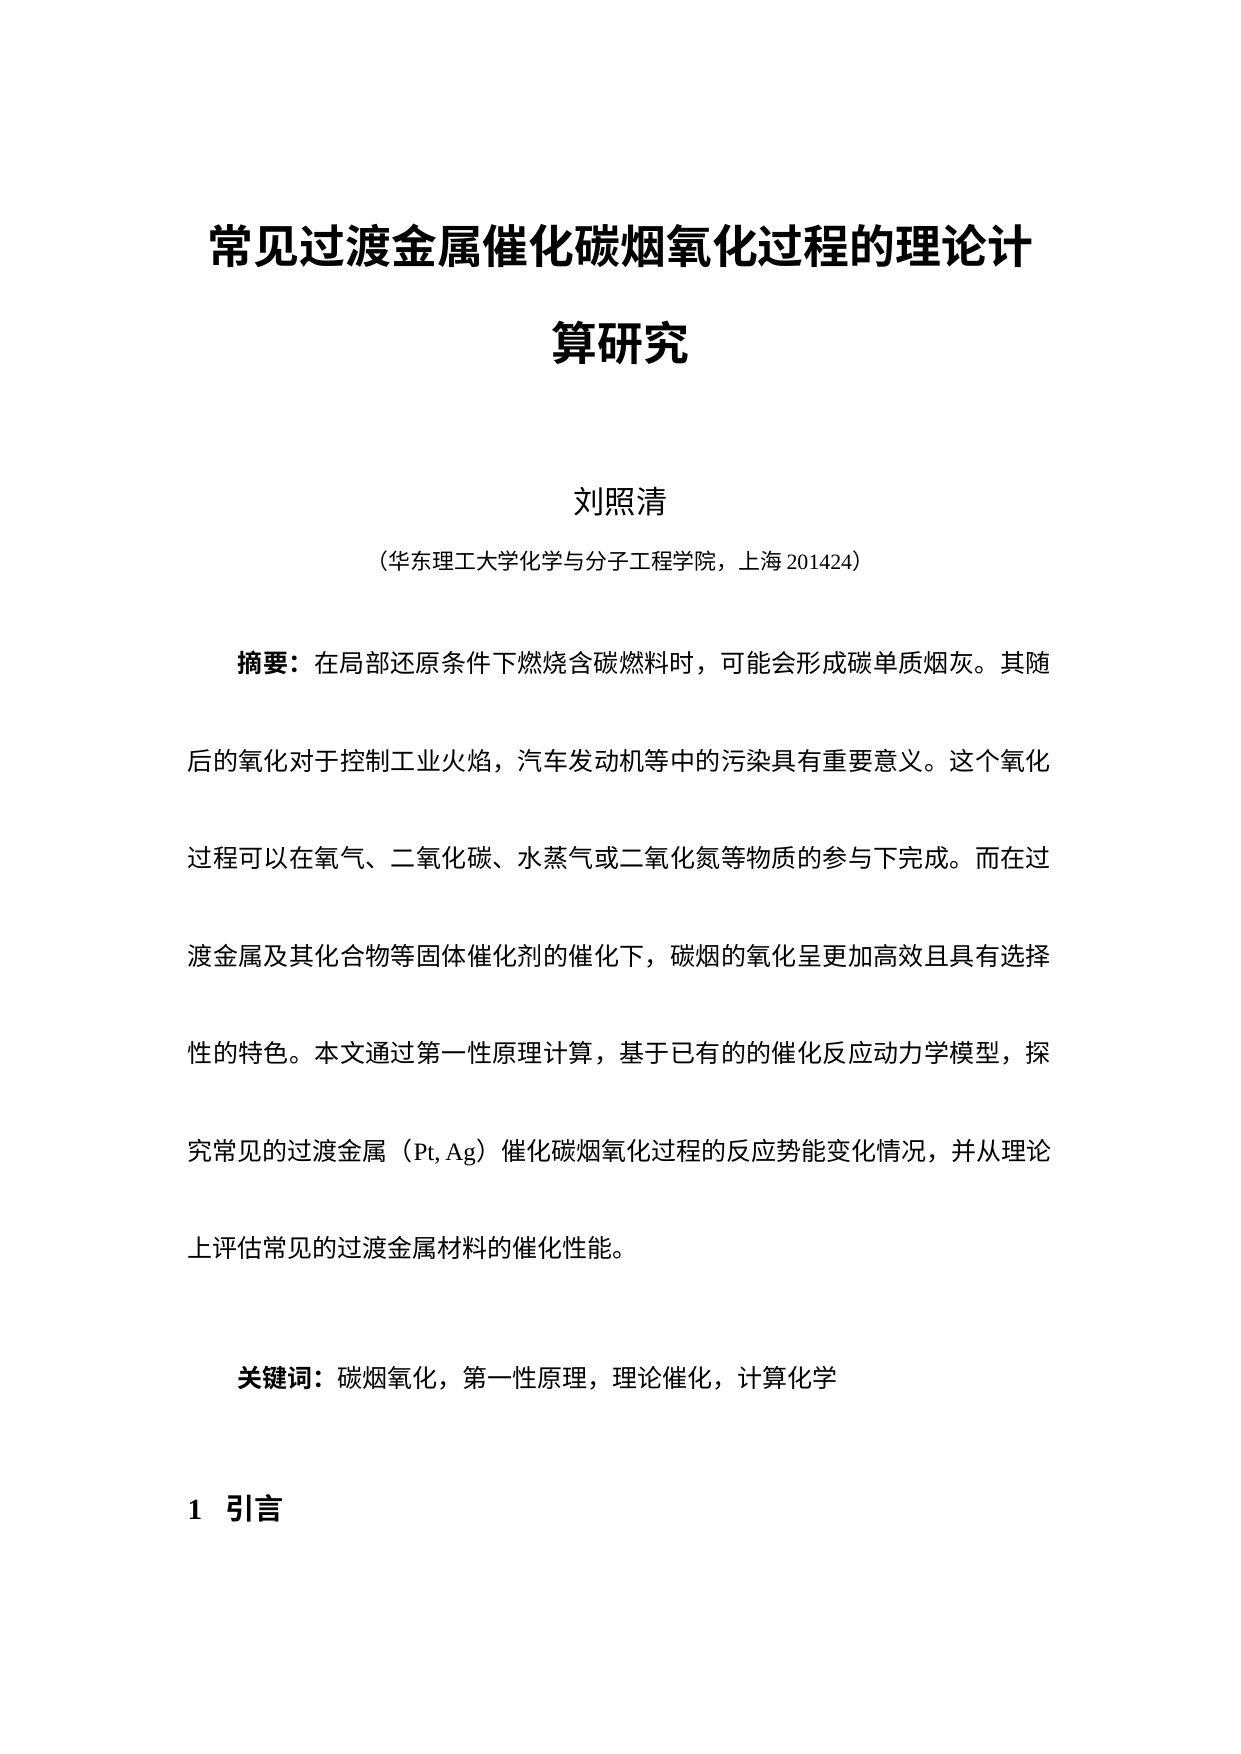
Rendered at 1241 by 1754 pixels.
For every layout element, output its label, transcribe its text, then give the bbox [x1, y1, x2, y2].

text 常见过渡金属催化碳烟氧化过程的理论计算研究 [187, 194, 1053, 389]
list 摘要：在局部还原条件下燃烧含碳燃料时，可能会形成碳单质烟灰。其随后的氧化对于控制工业火焰，汽车发动机等中的污染具有重要意义。这个氧化过程可以在氧气、二氧化碳、水蒸气或二氧化氮等物质的参与下完成。而在过渡金属及其化合物等固体催化剂的催化下，碳烟的氧化呈更加高效且具有选择性的特色。本文通过第一性原理计算，基于已有的的催化反应动力学模型，探究常见的过渡金属（Pt, Ag）催化碳烟氧化过程的反应势能变化情况，并从理论上评估常见的过渡金属材料的催化性能。 [187, 629, 1053, 1279]
text 刘照清 [187, 468, 1053, 533]
text （华东理工大学化学与分子工程学院，上海201424） [187, 544, 1053, 576]
list 关键词：碳烟氧化，第一性原理，理论催化，计算化学 [187, 1344, 1053, 1409]
list 引言 [187, 1474, 1053, 1539]
